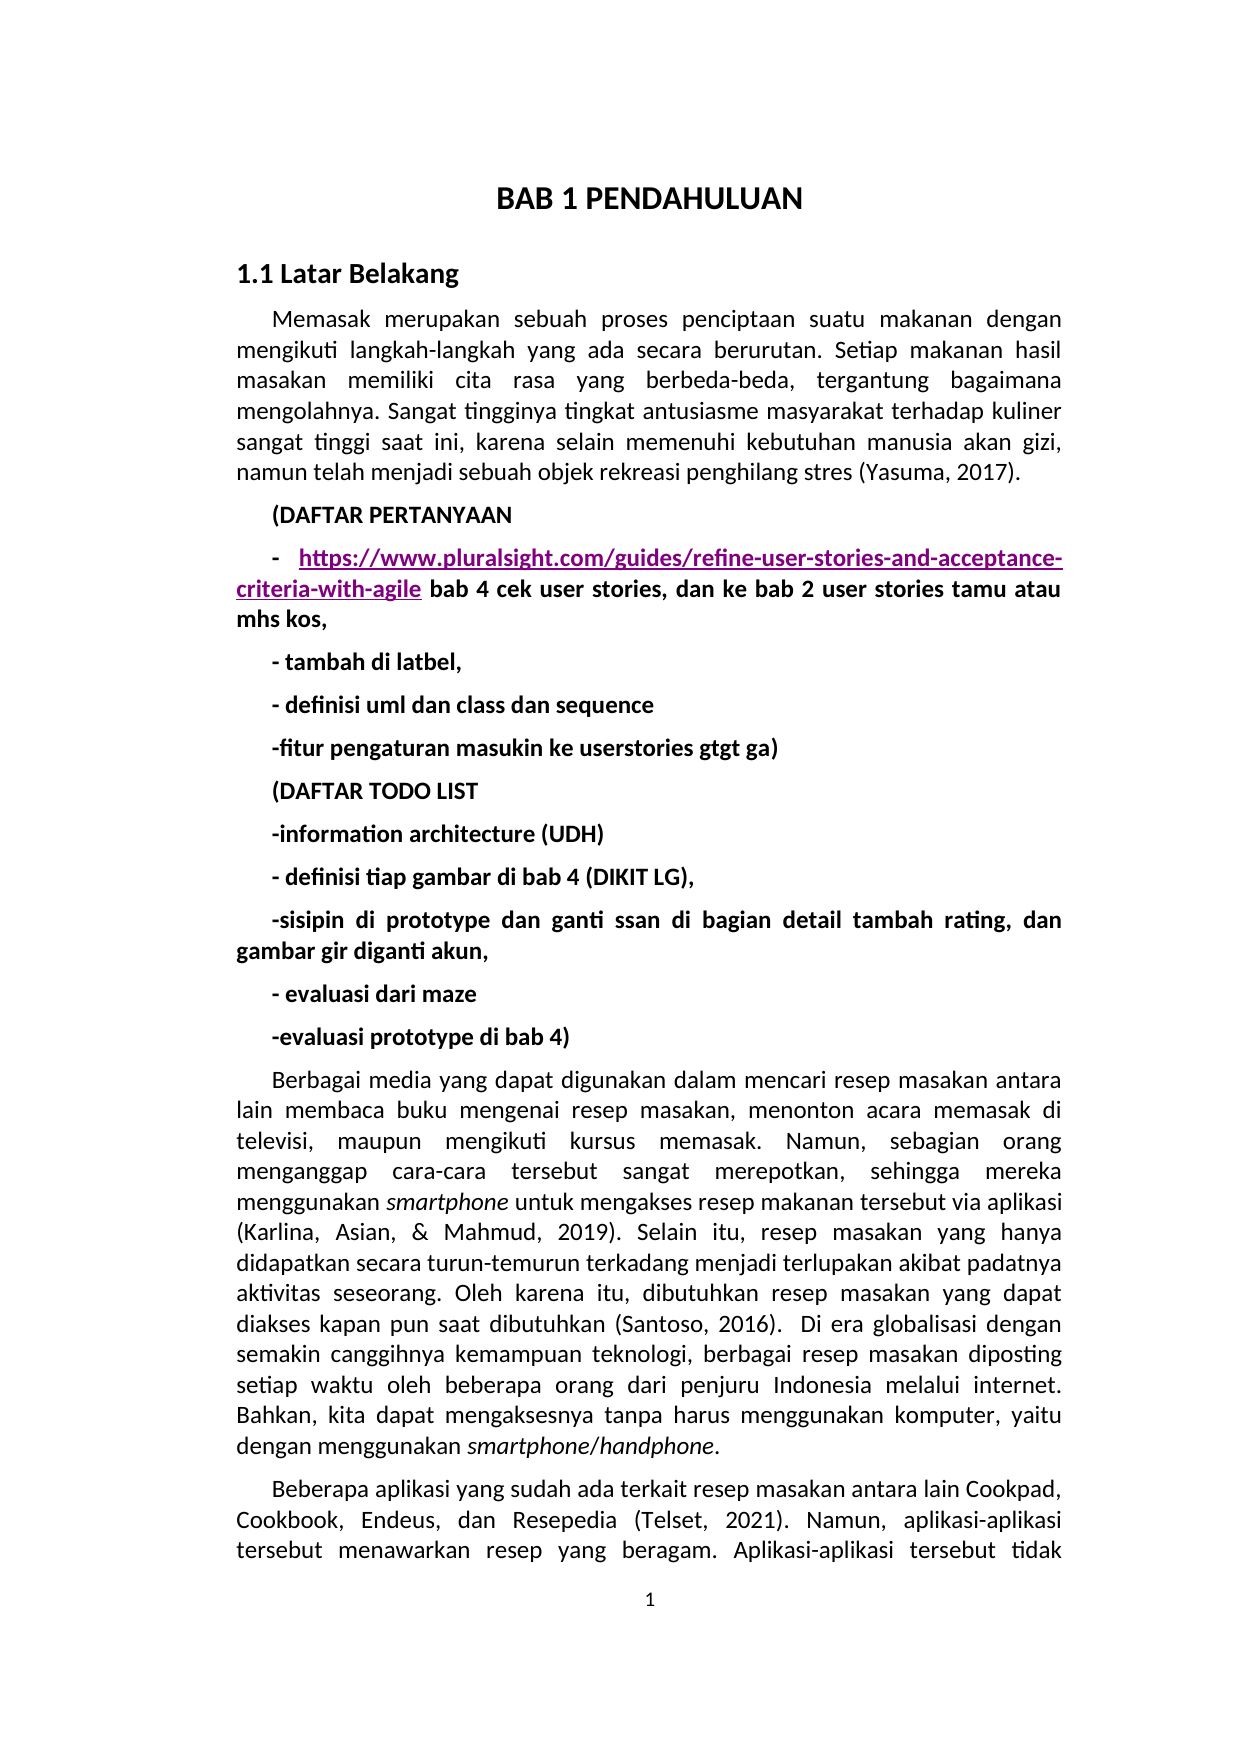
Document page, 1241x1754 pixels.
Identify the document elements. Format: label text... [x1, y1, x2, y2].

text -evaluasi prototype di bab 4) [236, 1021, 1063, 1051]
text (DAFTAR TODO LIST [236, 775, 1063, 806]
text - definisi uml dan class dan sequence [236, 689, 1063, 720]
text (DAFTAR PERTANYAAN [236, 499, 1063, 530]
text - definisi tiap gambar di bab 4 (DIKIT LG), [236, 861, 1063, 892]
text - evaluasi dari maze [236, 978, 1063, 1008]
text - https://www.pluralsight.com/guides/refine-user-stories-and-acceptance-criteria-with-agile bab 4 cek user stories, dan ke bab 2 user stories tamu atau mhs kos, [236, 542, 1063, 634]
subtitle Latar Belakang [236, 255, 1063, 291]
text -fitur pengaturan masukin ke userstories gtgt ga) [236, 732, 1063, 763]
text - tambah di latbel, [236, 646, 1063, 677]
text -information architecture (UDH) [236, 818, 1063, 849]
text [236, 1473, 1063, 1565]
text -sisipin di prototype dan ganti ssan di bagian detail tambah rating, dan gambar gir diganti akun, [236, 904, 1063, 965]
text Memasak merupakan sebuah proses penciptaan suatu makanan dengan mengikuti langkah-langkah yang ada secara berurutan. Setiap makanan hasil masakan memiliki cita rasa yang berbeda-beda, tergantung bagaimana mengolahnya. Sangat tingginya tingkat antusiasme masyarakat terhadap kuliner sangat tinggi saat ini, karena selain memenuhi kebutuhan manusia akan gizi, namun telah menjadi sebuah objek rekreasi penghilang stres (Yasuma, 2017). [236, 303, 1063, 487]
text Berbagai media yang dapat digunakan dalam mencari resep masakan antara lain membaca buku mengenai resep masakan, menonton acara memasak di televisi, maupun mengikuti kursus memasak. Namun, sebagian orang menganggap cara-cara tersebut sangat merepotkan, sehingga mereka menggunakan smartphone untuk mengakses resep makanan tersebut via aplikasi (Karlina, Asian, & Mahmud, 2019). Selain itu, resep masakan yang hanya didapatkan secara turun-temurun terkadang menjadi terlupakan akibat padatnya aktivitas seseorang. Oleh karena itu, dibutuhkan resep masakan yang dapat diakses kapan pun saat dibutuhkan (Santoso, 2016). Di era globalisasi dengan semakin canggihnya kemampuan teknologi, berbagai resep masakan diposting setiap waktu oleh beberapa orang dari penjuru Indonesia melalui internet. Bahkan, kita dapat mengaksesnya tanpa harus menggunakan komputer, yaitu dengan menggunakan smartphone/handphone. [236, 1064, 1063, 1461]
subtitle PENDAHULUAN [236, 177, 1063, 218]
